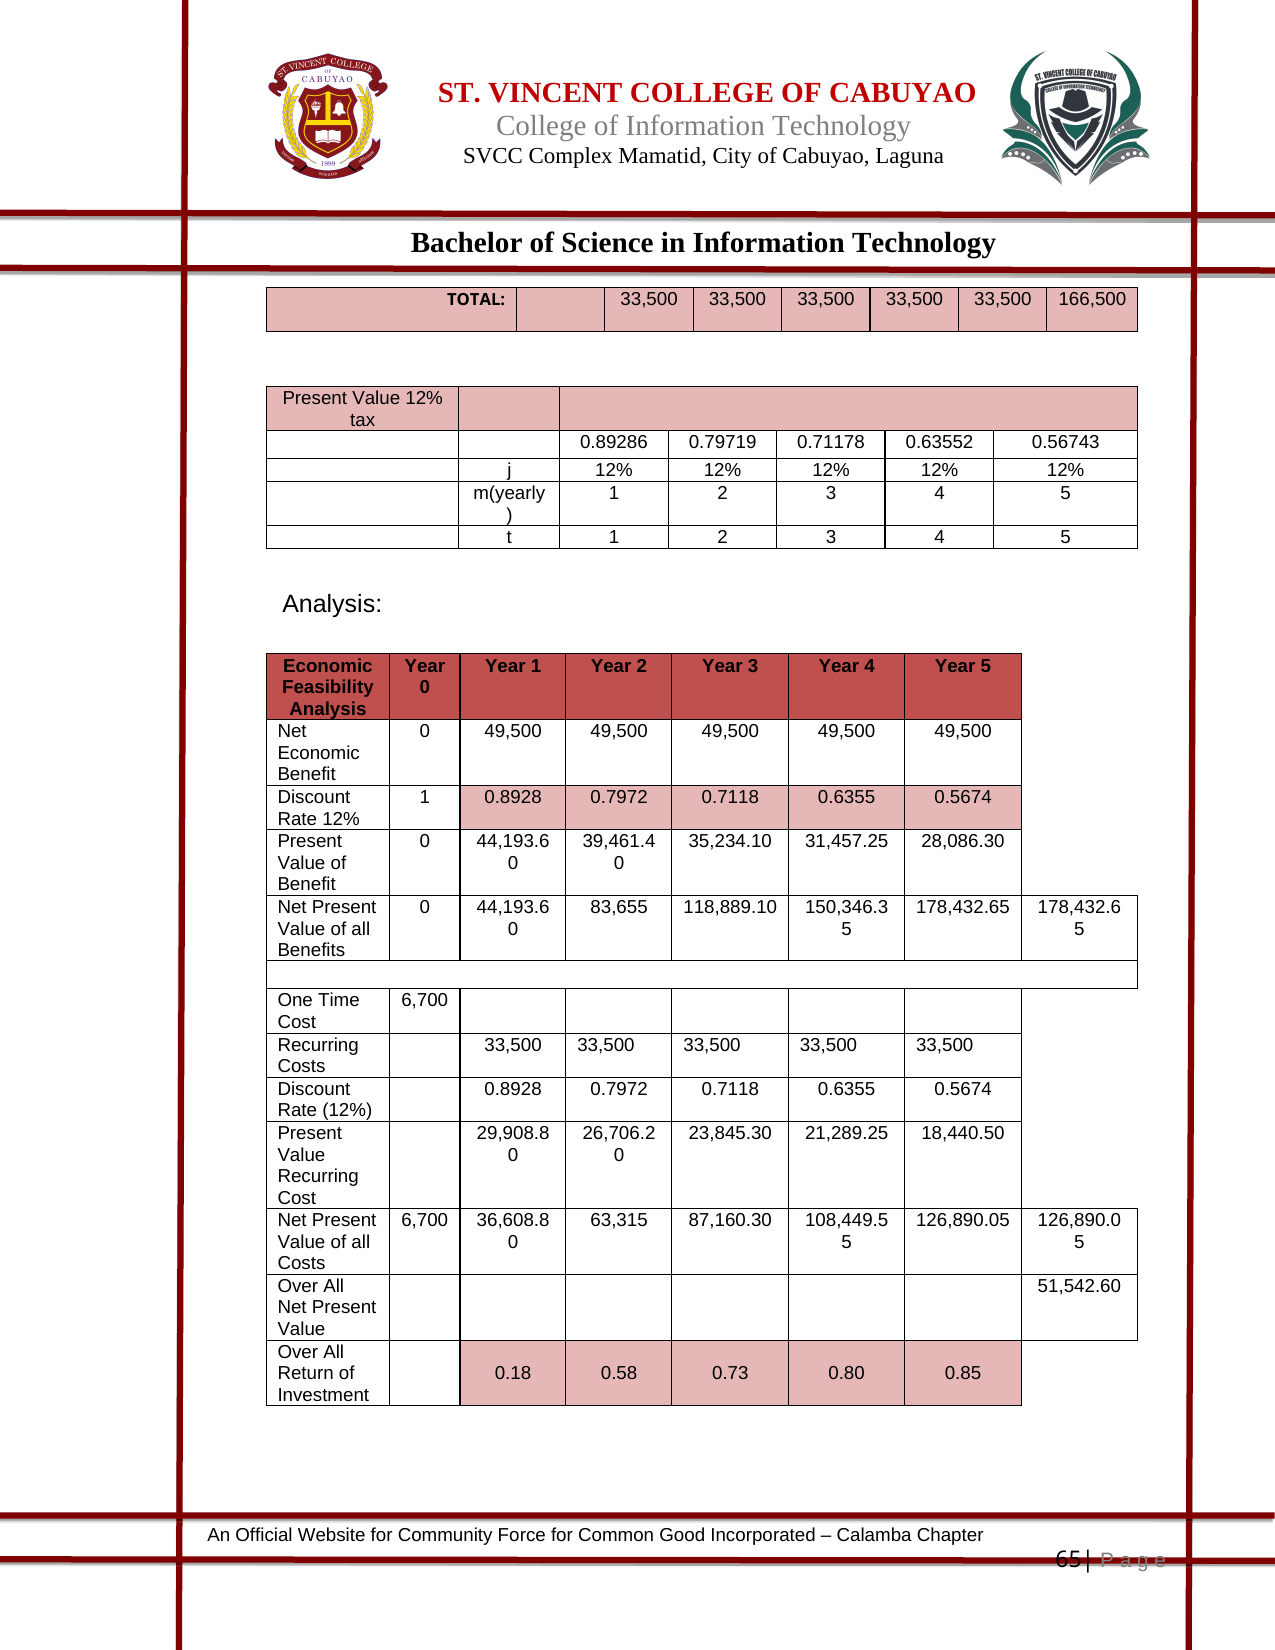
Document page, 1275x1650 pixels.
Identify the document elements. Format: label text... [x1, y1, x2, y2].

table_cell j [459, 459, 559, 481]
table_cell [672, 989, 788, 1032]
table_header Year 3 [672, 654, 788, 719]
table_cell 26,706.20 [566, 1122, 671, 1208]
table_cell Recurring Costs [267, 1034, 389, 1077]
table_cell Net Present Value of all Costs [267, 1209, 389, 1274]
table_cell Net Present Value of all Benefits [267, 896, 389, 960]
table_cell 0.7972 [566, 786, 671, 829]
table_cell 108,449.55 [789, 1209, 904, 1274]
table_cell [789, 1275, 904, 1339]
table_cell 0 [390, 720, 459, 785]
table_cell [672, 1275, 788, 1339]
table_cell 0.18 [461, 1341, 565, 1405]
table_cell 126,890.05 [905, 1209, 1021, 1274]
table_cell Discount Rate 12% [267, 786, 389, 829]
table_cell 33,500 [672, 1034, 788, 1077]
table_cell 5 [994, 482, 1137, 525]
table_cell 12% [669, 459, 776, 481]
table_cell 23,845.30 [672, 1122, 788, 1208]
table_cell 49,500 [789, 720, 904, 785]
table_cell 29,908.80 [461, 1122, 565, 1208]
table_cell 33,500 [566, 1034, 671, 1077]
table_cell 36,608.80 [461, 1209, 565, 1274]
table_cell 2 [669, 482, 776, 525]
table_header [459, 387, 559, 430]
table_header Year 2 [566, 654, 671, 719]
text Analysis: [207, 549, 1200, 618]
table_cell TOTAL: [267, 288, 516, 331]
table_cell 49,500 [905, 720, 1021, 785]
table_cell Present Value Recurring Cost [267, 1122, 389, 1208]
table_cell 1 [390, 786, 459, 829]
table_cell One Time Cost [267, 989, 389, 1032]
table_header Year 4 [789, 654, 904, 719]
table_cell 87,160.30 [672, 1209, 788, 1274]
table_cell [390, 1034, 459, 1077]
table_cell 0.8928 [461, 1078, 565, 1121]
table_cell [459, 431, 559, 458]
picture [244, 34, 418, 207]
table_cell Net Economic Benefit [267, 720, 389, 785]
table_cell 12% [886, 459, 993, 481]
table_cell 3 [777, 526, 884, 548]
table_cell [461, 1275, 565, 1339]
table_cell [517, 288, 604, 331]
table_cell 1 [560, 526, 668, 548]
table_cell 0.63552 [886, 431, 993, 458]
table_cell 33,500 [782, 288, 869, 331]
table_header Present Value 12% tax [267, 387, 458, 430]
table_cell [267, 431, 458, 458]
table_cell [390, 1122, 459, 1208]
table_cell [390, 1275, 459, 1339]
table_cell 51,542.60 [1022, 1275, 1137, 1339]
table_cell 6,700 [390, 1209, 459, 1274]
table_cell [905, 989, 1021, 1032]
table_cell 178,432.65 [1022, 896, 1137, 960]
table_cell 12% [994, 459, 1137, 481]
table_cell 0.7972 [566, 1078, 671, 1121]
table_cell 0 [390, 896, 459, 960]
table_cell 0.79719 [669, 431, 776, 458]
table_header Year 1 [461, 654, 565, 719]
table_cell [390, 1078, 459, 1121]
table_cell 0.8928 [461, 786, 565, 829]
table_cell 31,457.25 [789, 830, 904, 895]
table_cell 0.6355 [789, 786, 904, 829]
table_cell 83,655 [566, 896, 671, 960]
table_cell 0.6355 [789, 1078, 904, 1121]
table_cell 0.80 [789, 1341, 904, 1405]
table_cell 44,193.60 [461, 830, 565, 895]
table_cell Over All Return of Investment [267, 1341, 389, 1405]
table_cell [461, 989, 565, 1032]
table_cell [789, 989, 904, 1032]
picture [1001, 51, 1150, 185]
table_cell 33,500 [694, 288, 781, 331]
table_cell 4 [886, 526, 993, 548]
table_cell 118,889.10 [672, 896, 788, 960]
table_cell 33,500 [871, 288, 958, 331]
table_header [560, 387, 1137, 430]
table_cell 33,500 [789, 1034, 904, 1077]
table_cell 18,440.50 [905, 1122, 1021, 1208]
table_cell 0.7118 [672, 786, 788, 829]
table_cell 2 [669, 526, 776, 548]
table_cell 150,346.35 [789, 896, 904, 960]
table_cell [267, 526, 458, 548]
table_cell Discount Rate (12%) [267, 1078, 389, 1121]
table_cell 126,890.05 [1022, 1209, 1137, 1274]
table_cell 0.85 [905, 1341, 1021, 1405]
table_cell 12% [777, 459, 884, 481]
table_cell 0.71178 [777, 431, 884, 458]
table_cell 0.89286 [560, 431, 668, 458]
table_cell Present Value of Benefit [267, 830, 389, 895]
table_cell 28,086.30 [905, 830, 1021, 895]
table_cell 178,432.65 [905, 896, 1021, 960]
table_cell 0.56743 [994, 431, 1137, 458]
table_cell 0.5674 [905, 1078, 1021, 1121]
table_cell 1 [560, 482, 668, 525]
table_cell 0.58 [566, 1341, 671, 1405]
table_cell 0 [390, 830, 459, 895]
table_cell t [459, 526, 559, 548]
table_cell 49,500 [672, 720, 788, 785]
table_cell m(yearly) [459, 482, 559, 525]
table_cell 33,500 [959, 288, 1046, 331]
table_cell 0.5674 [905, 786, 1021, 829]
table_cell [905, 1275, 1021, 1339]
table_cell [566, 1275, 671, 1339]
table_cell 35,234.10 [672, 830, 788, 895]
table_cell 0.7118 [672, 1078, 788, 1121]
table_cell 33,500 [605, 288, 693, 331]
table_header Year 0 [390, 654, 459, 719]
table_cell [267, 459, 458, 481]
table_cell [267, 961, 1137, 988]
table_cell 4 [886, 482, 993, 525]
table_cell 3 [777, 482, 884, 525]
table_cell 0.73 [672, 1341, 788, 1405]
table_cell [267, 482, 458, 525]
table_cell 166,500 [1047, 288, 1137, 331]
table_header Year 5 [905, 654, 1021, 719]
table_header Economic Feasibility Analysis [267, 654, 389, 719]
table_cell Over All Net Present Value [267, 1275, 389, 1339]
table_cell 49,500 [566, 720, 671, 785]
table_cell 44,193.60 [461, 896, 565, 960]
table_cell 21,289.25 [789, 1122, 904, 1208]
table_cell 63,315 [566, 1209, 671, 1274]
table_cell [390, 1341, 459, 1405]
table_cell 6,700 [390, 989, 459, 1032]
table_cell 49,500 [461, 720, 565, 785]
table_cell 5 [994, 526, 1137, 548]
table_cell [566, 989, 671, 1032]
table_cell 12% [560, 459, 668, 481]
table_cell 33,500 [461, 1034, 565, 1077]
table_cell 33,500 [905, 1034, 1021, 1077]
table_cell 39,461.40 [566, 830, 671, 895]
